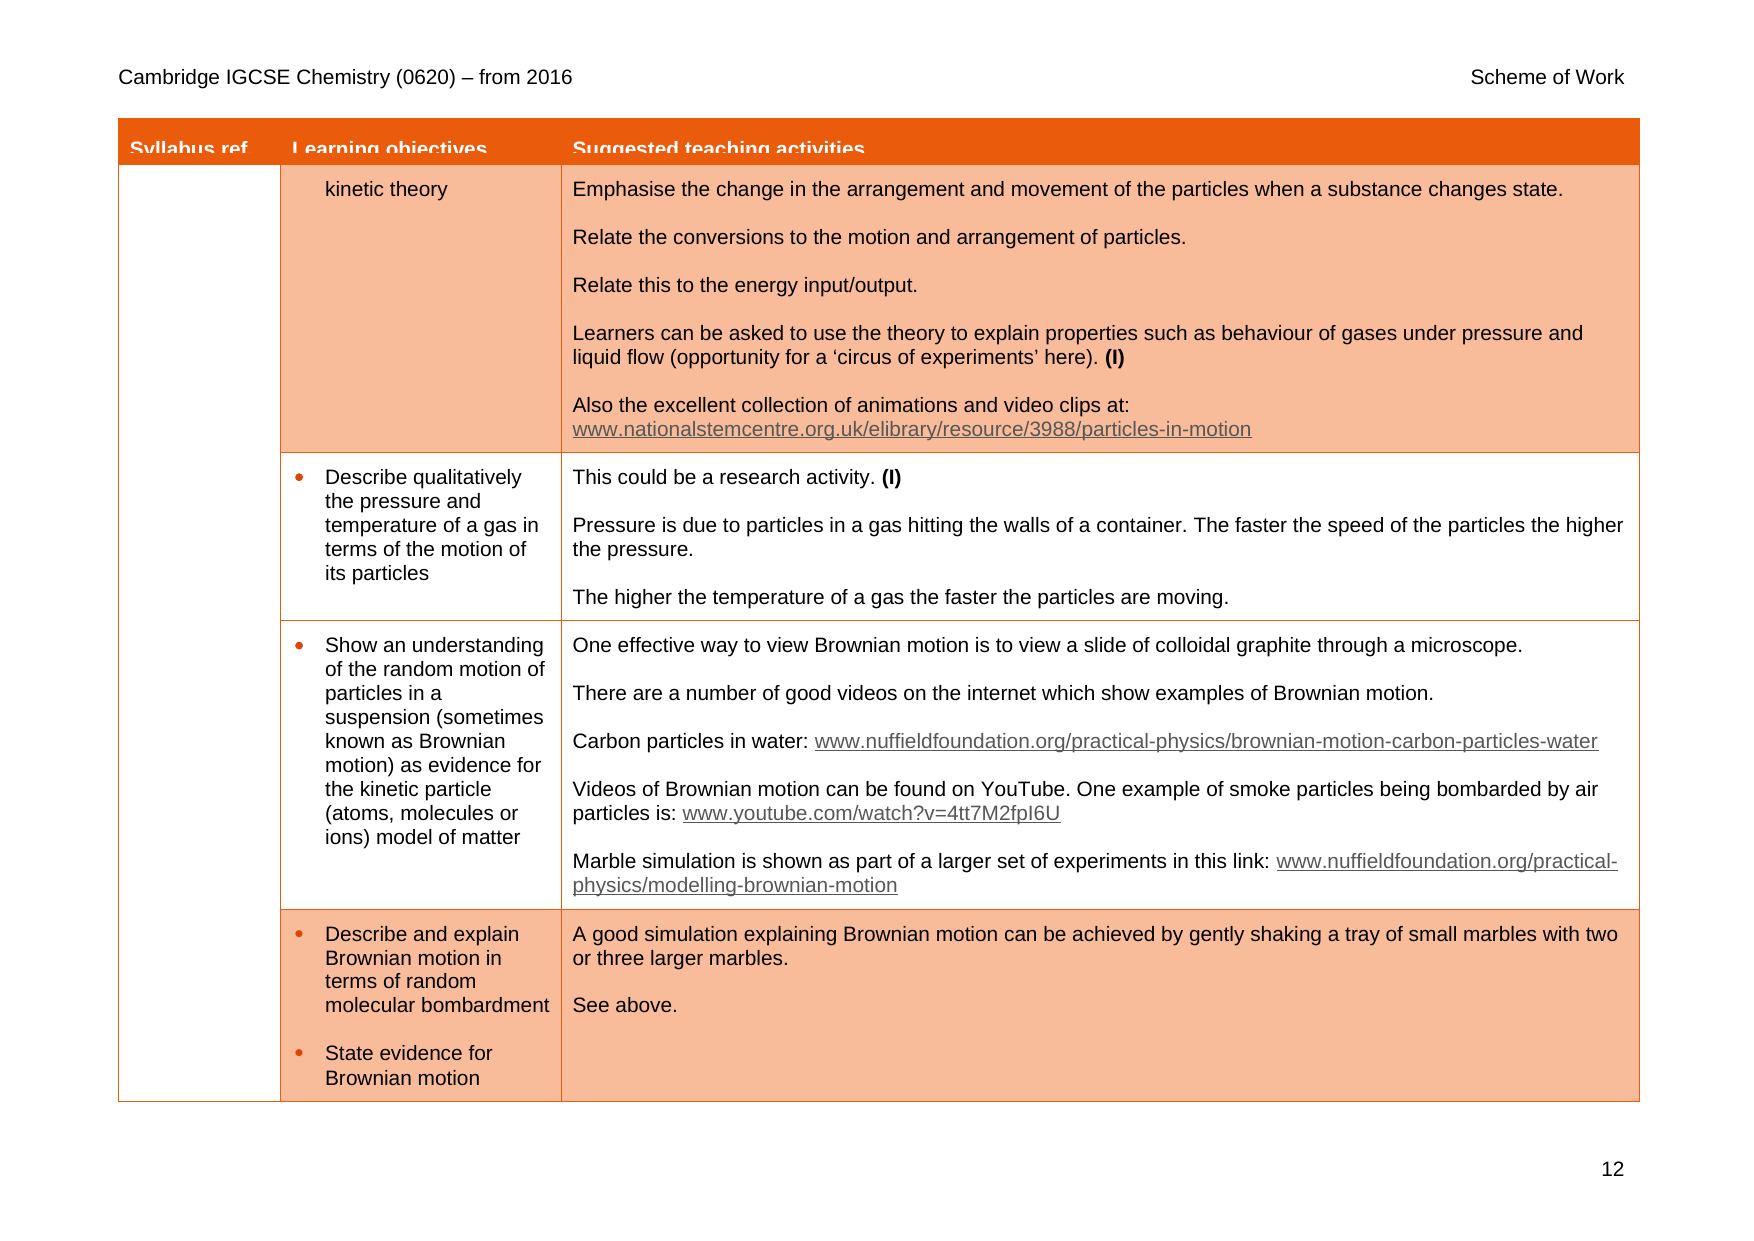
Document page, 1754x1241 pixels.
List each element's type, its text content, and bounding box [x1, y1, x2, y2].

table_cell A good simulation explaining Brownian motion can be achieved by gently shaking a tray of small marbles with two or three larger marbles. See above. [562, 910, 1639, 1101]
table_header Suggested teaching activities [562, 119, 1639, 164]
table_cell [562, 165, 1639, 452]
table_header Syllabus ref. [119, 119, 280, 164]
table_cell One effective way to view Brownian motion is to view a slide of colloidal graphite through a microscope. There are a number of good videos on the internet which show examples of Brownian motion. Carbon particles in water: www.nuffieldfoundation.org/practical-physics/brownian-motion-carbon-particles-water Videos of Brownian motion can be found on YouTube. One example of smoke particles being bombarded by air particles is: www.youtube.com/watch?v=4tt7M2fpI6U Marble simulation is shown as part of a larger set of experiments in this link: www.nuffieldfoundation.org/practical-physics/modelling-brownian-motion [562, 621, 1639, 908]
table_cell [281, 165, 561, 452]
table_cell Describe and explain Brownian motion in terms of random molecular bombardment State evidence for Brownian motion [281, 910, 561, 1101]
table_cell This could be a research activity. (I) Pressure is due to particles in a gas hitting the walls of a container. The faster the speed of the particles the higher the pressure. The higher the temperature of a gas the faster the particles are moving. [562, 453, 1639, 620]
table_cell Show an understanding of the random motion of particles in a suspension (sometimes known as Brownian motion) as evidence for the kinetic particle (atoms, molecules or ions) model of matter [281, 621, 561, 908]
table_cell Describe qualitatively the pressure and temperature of a gas in terms of the motion of its particles [281, 453, 561, 620]
table_header Learning objectives [281, 119, 561, 164]
